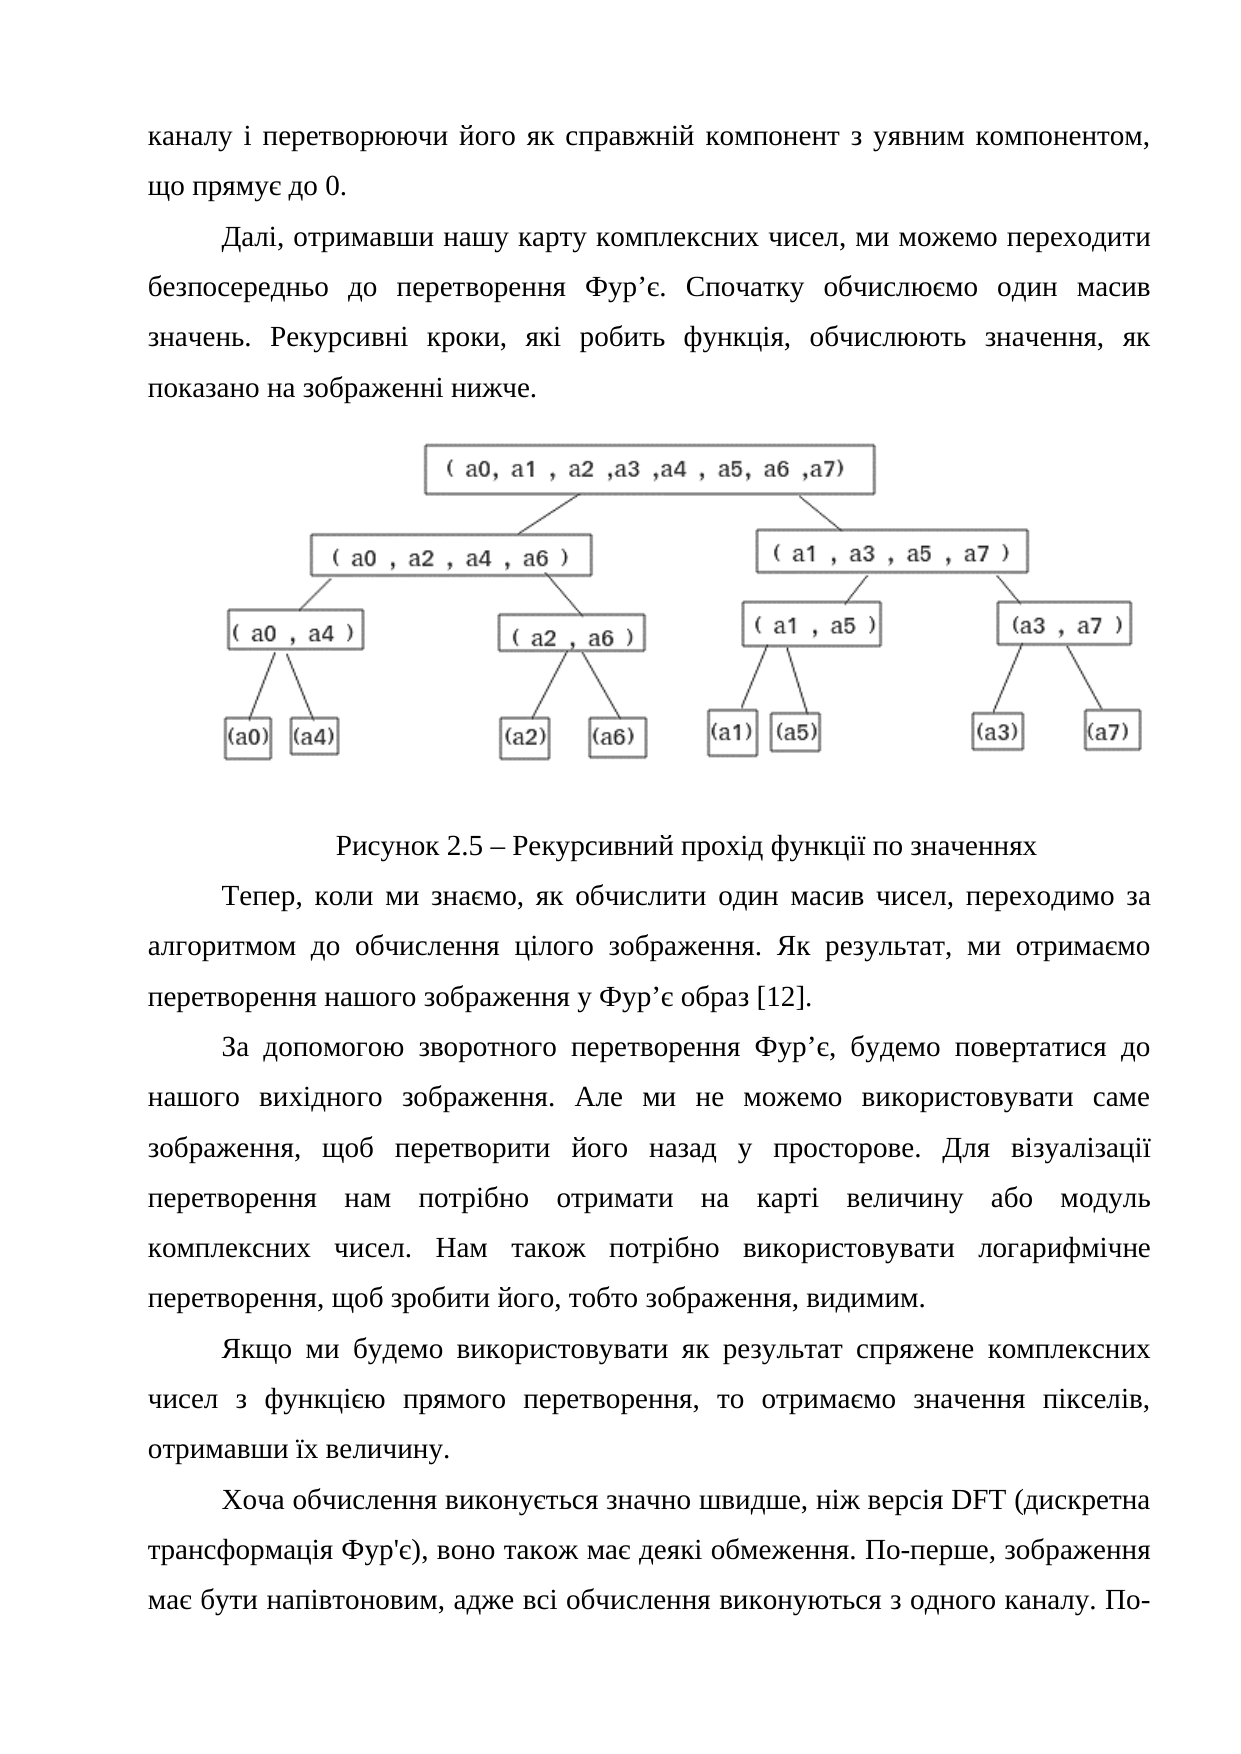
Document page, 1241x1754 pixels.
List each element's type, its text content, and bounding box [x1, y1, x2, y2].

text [148, 118, 1152, 202]
text Рисунок 2.5 – Рекурсивний прохід функції по значеннях [148, 828, 1152, 861]
text Якщо ми будемо використовувати як результат спряжене комплексних чисел з функцією прямого перетворення, то отримаємо значення пікселів, отримавши їх величину. [148, 1331, 1152, 1465]
text Далі, отримавши нашу карту комплексних чисел, ми можемо переходити безпосередньо до перетворення Фур’є. Спочатку обчислюємо один масив значень. Рекурсивні кроки, які робить функція, обчислюють значення, як показано на зображенні нижче. [148, 219, 1152, 403]
text Тепер, коли ми знаємо, як обчислити один масив чисел, переходимо за алгоритмом до обчислення цілого зображення. Як результат, ми отримаємо перетворення нашого зображення у Фур’є образ [12]. [148, 878, 1152, 1012]
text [148, 1482, 1152, 1616]
text За допомогою зворотного перетворення Фур’є, будемо повертатися до нашого вихідного зображення. Але ми не можемо використовувати саме зображення, щоб перетворити його назад у просторове. Для візуалізації перетворення нам потрібно отримати на карті величину або модуль комплексних чисел. Нам також потрібно використовувати логарифмічне перетворення, щоб зробити його, тобто зображення, видимим. [148, 1029, 1152, 1314]
